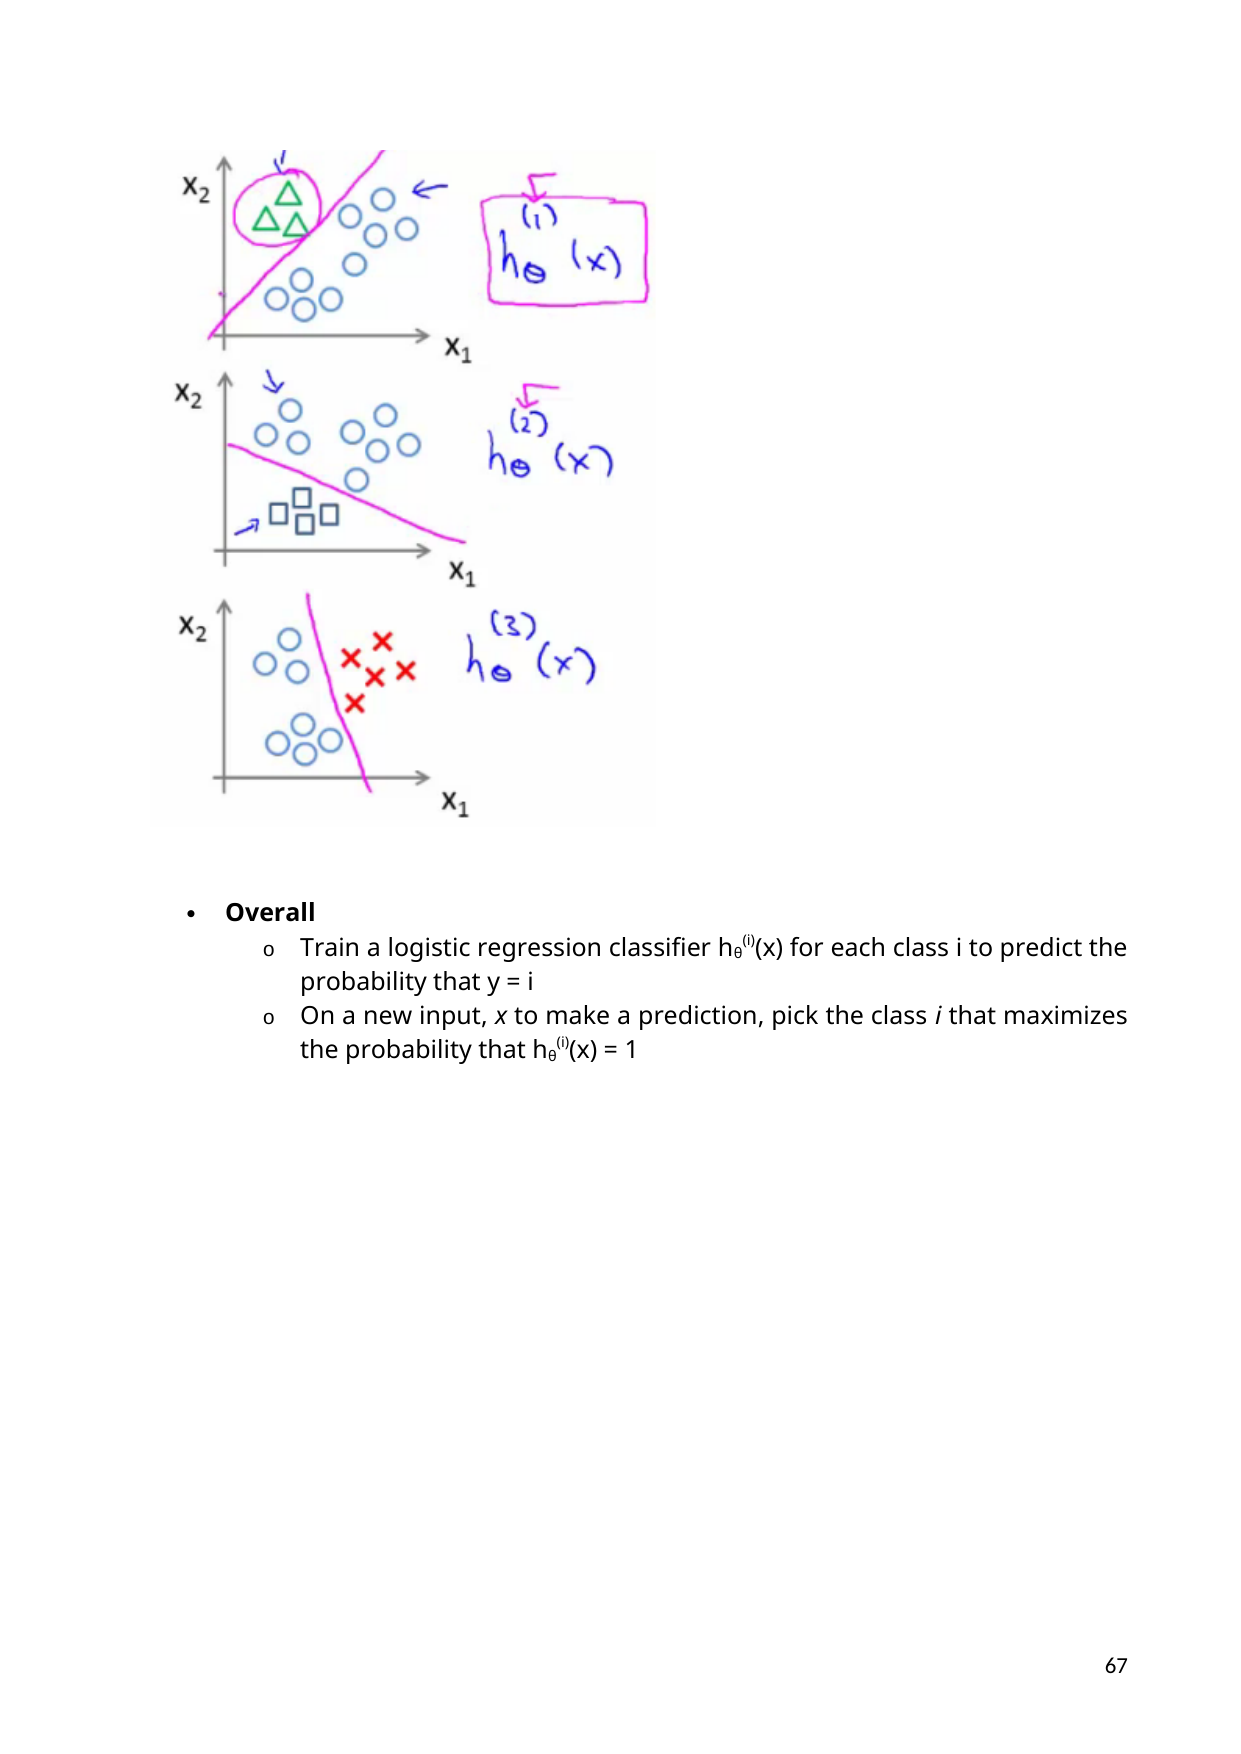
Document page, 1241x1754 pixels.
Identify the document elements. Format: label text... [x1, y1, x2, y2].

list Train a logistic regression classifier hθ(i)(x) for each class i to predict the probability that y = i [262, 929, 1128, 997]
list On a new input, x to make a prediction, pick the class i that maximizes the probability that hθ(i)(x) = 1 [262, 997, 1128, 1065]
list Overall [187, 895, 1128, 929]
picture [150, 150, 656, 827]
